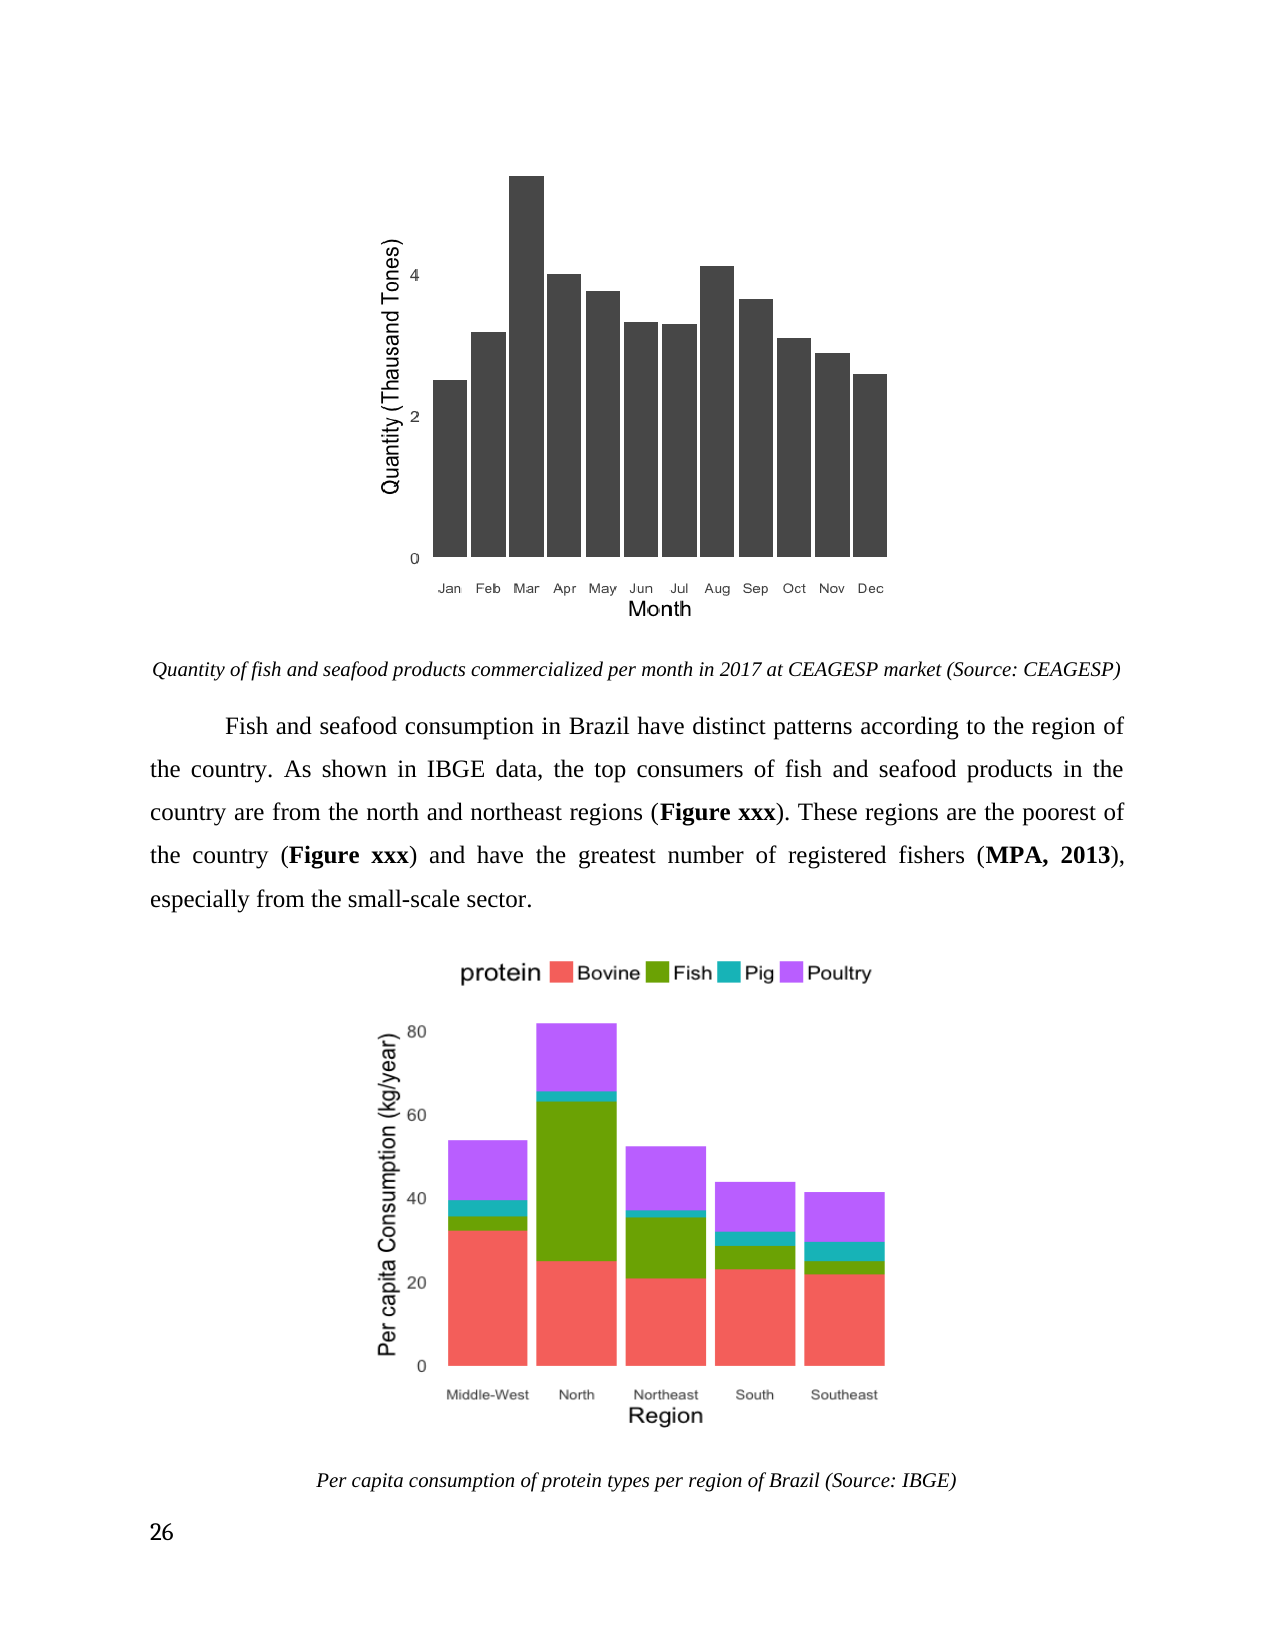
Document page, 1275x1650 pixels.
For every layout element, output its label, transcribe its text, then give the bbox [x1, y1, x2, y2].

text Fish and seafood consumption in Brazil have distinct patterns according to the region of the country. As shown in IBGE data, the top consumers of fish and seafood products in the country are from the north and northeast regions (Figure xxx). These regions are the poorest of the country (Figure xxx) and have the greatest number of registered fishers (MPA, 2013), especially from the small-scale sector. [150, 711, 1125, 912]
picture [374, 150, 902, 622]
text Per capita consumption of protein types per region of Brazil (Source: IBGE) [150, 1468, 1125, 1492]
text Quantity of fish and seafood products commercialized per month in 2017 at CEAGESP market (Source: CEAGESP) [150, 656, 1125, 681]
picture [370, 945, 905, 1433]
